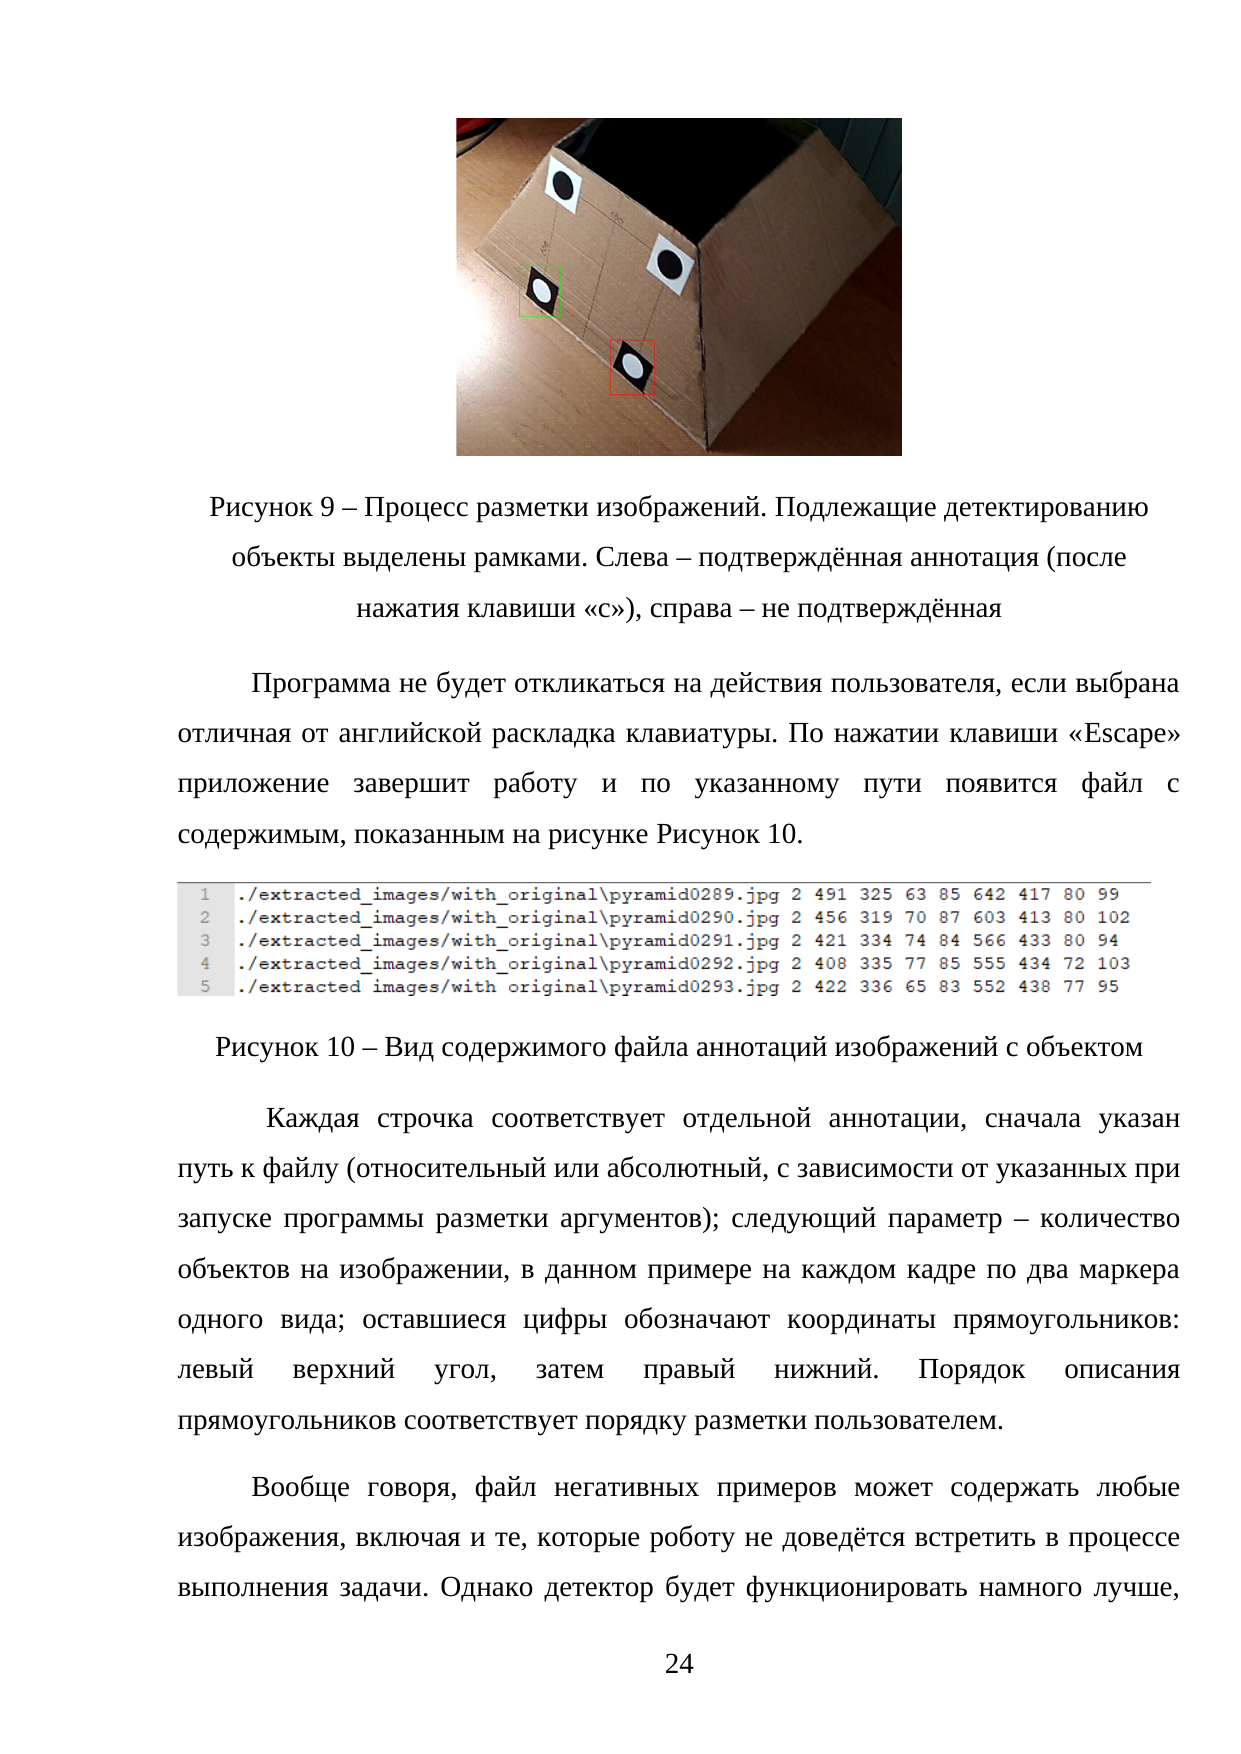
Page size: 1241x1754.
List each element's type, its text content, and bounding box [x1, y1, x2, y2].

text Программа не будет откликаться на действия пользователя, если выбрана отличная от английской раскладка клавиатуры. По нажатии клавиши «Escape» приложение завершит работу и по указанному пути появится файл с содержимым, показанным на рисунке Рисунок 10. [177, 665, 1181, 849]
text Каждая строчка соответствует отдельной аннотации, сначала указан путь к файлу (относительный или абсолютный, с зависимости от указанных при запуске программы разметки аргументов); следующий параметр – количество объектов на изображении, в данном примере на каждом кадре по два маркера одного вида; оставшиеся цифры обозначают координаты прямоугольников: левый верхний угол, затем правый нижний. Порядок описания прямоугольников соответствует порядку разметки пользователем. [177, 1100, 1181, 1435]
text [177, 1469, 1181, 1603]
picture [177, 882, 1151, 996]
picture [456, 118, 902, 456]
